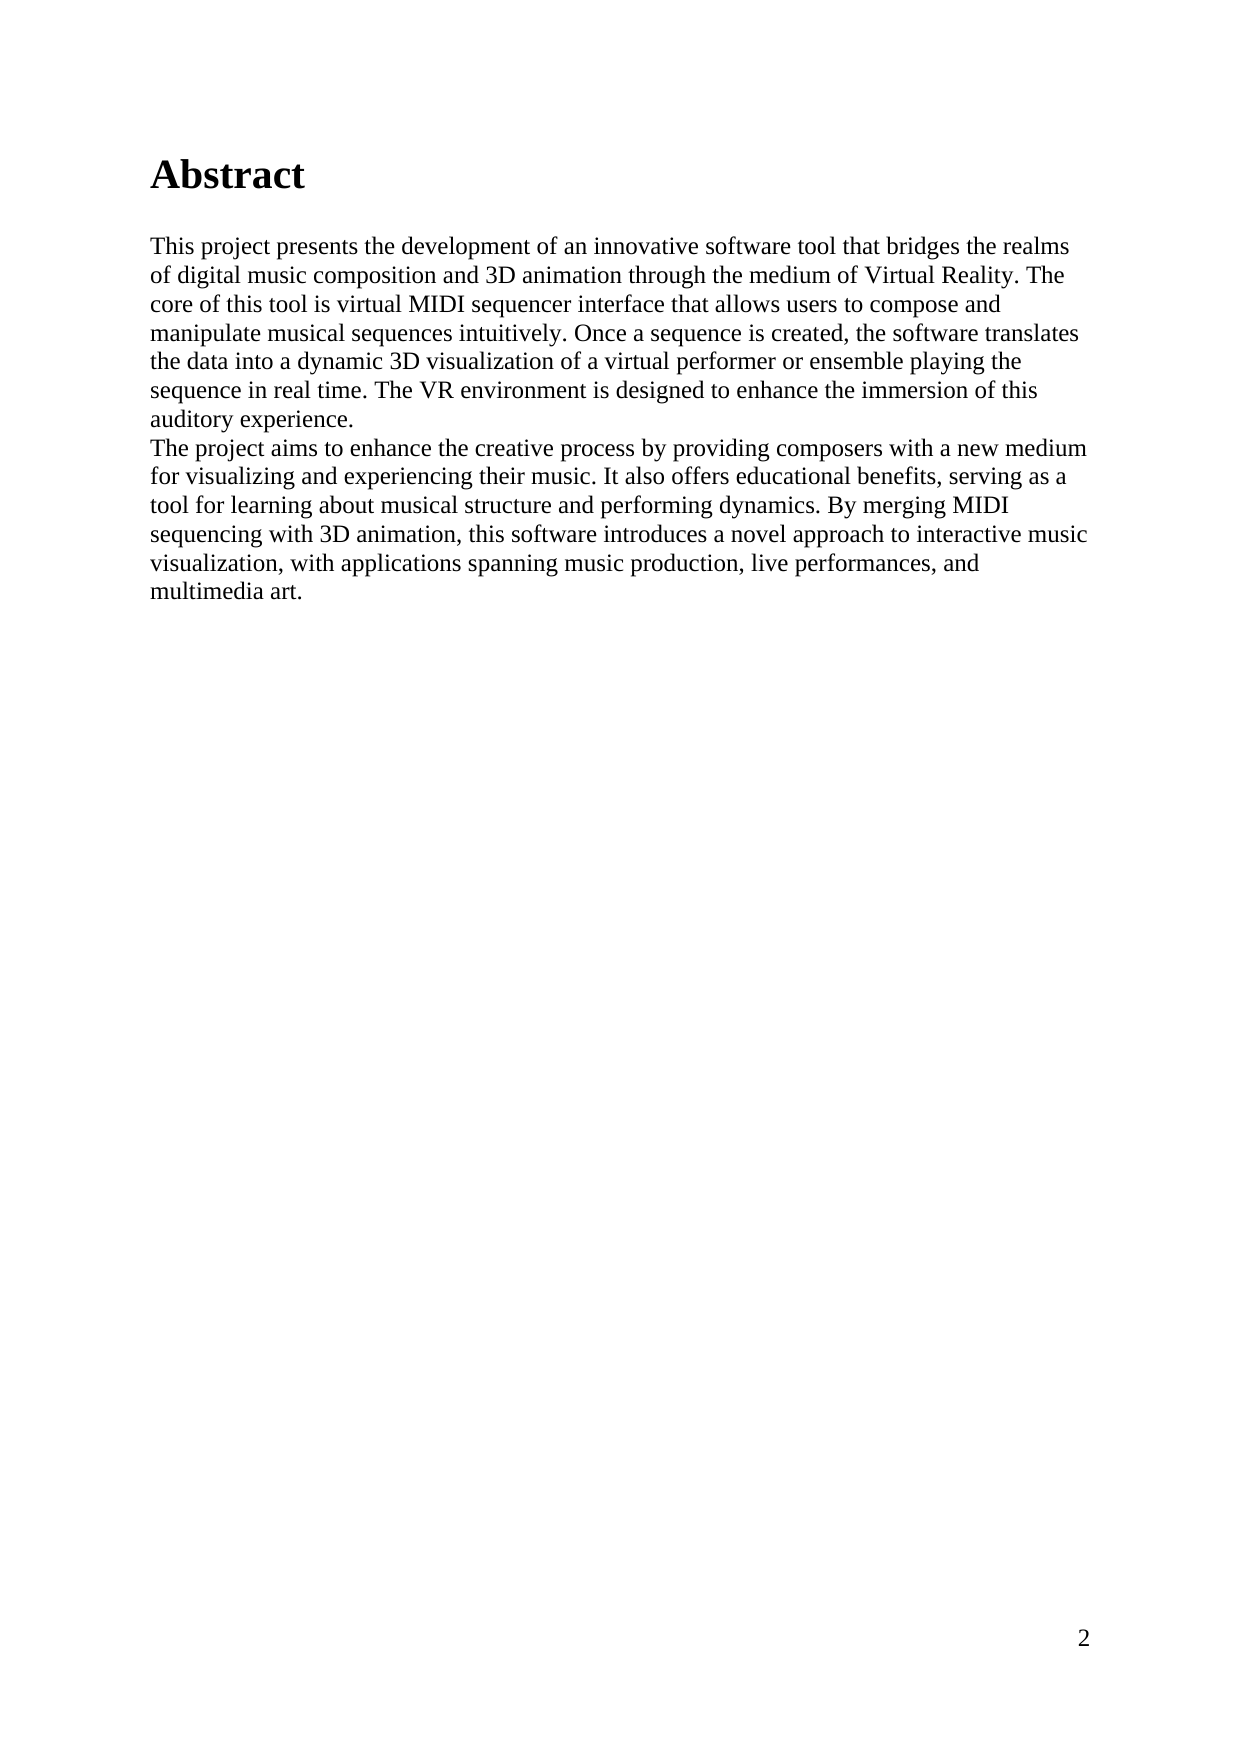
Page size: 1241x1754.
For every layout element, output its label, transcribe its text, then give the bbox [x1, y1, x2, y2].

subtitle Abstract [150, 150, 1090, 198]
subtitle The project aims to enhance the creative process by providing composers with a new medium for visualizing and experiencing their music. It also offers educational benefits, serving as a tool for learning about musical structure and performing dynamics. By merging MIDI sequencing with 3D animation, this software introduces a novel approach to interactive music visualization, with applications spanning music production, live performances, and multimedia art. [150, 433, 1090, 605]
subtitle This project presents the development of an innovative software tool that bridges the realms of digital music composition and 3D animation through the medium of Virtual Reality. The core of this tool is virtual MIDI sequencer interface that allows users to compose and manipulate musical sequences intuitively. Once a sequence is created, the software translates the data into a dynamic 3D visualization of a virtual performer or ensemble playing the sequence in real time. The VR environment is designed to enhance the immersion of this auditory experience. [150, 231, 1090, 433]
